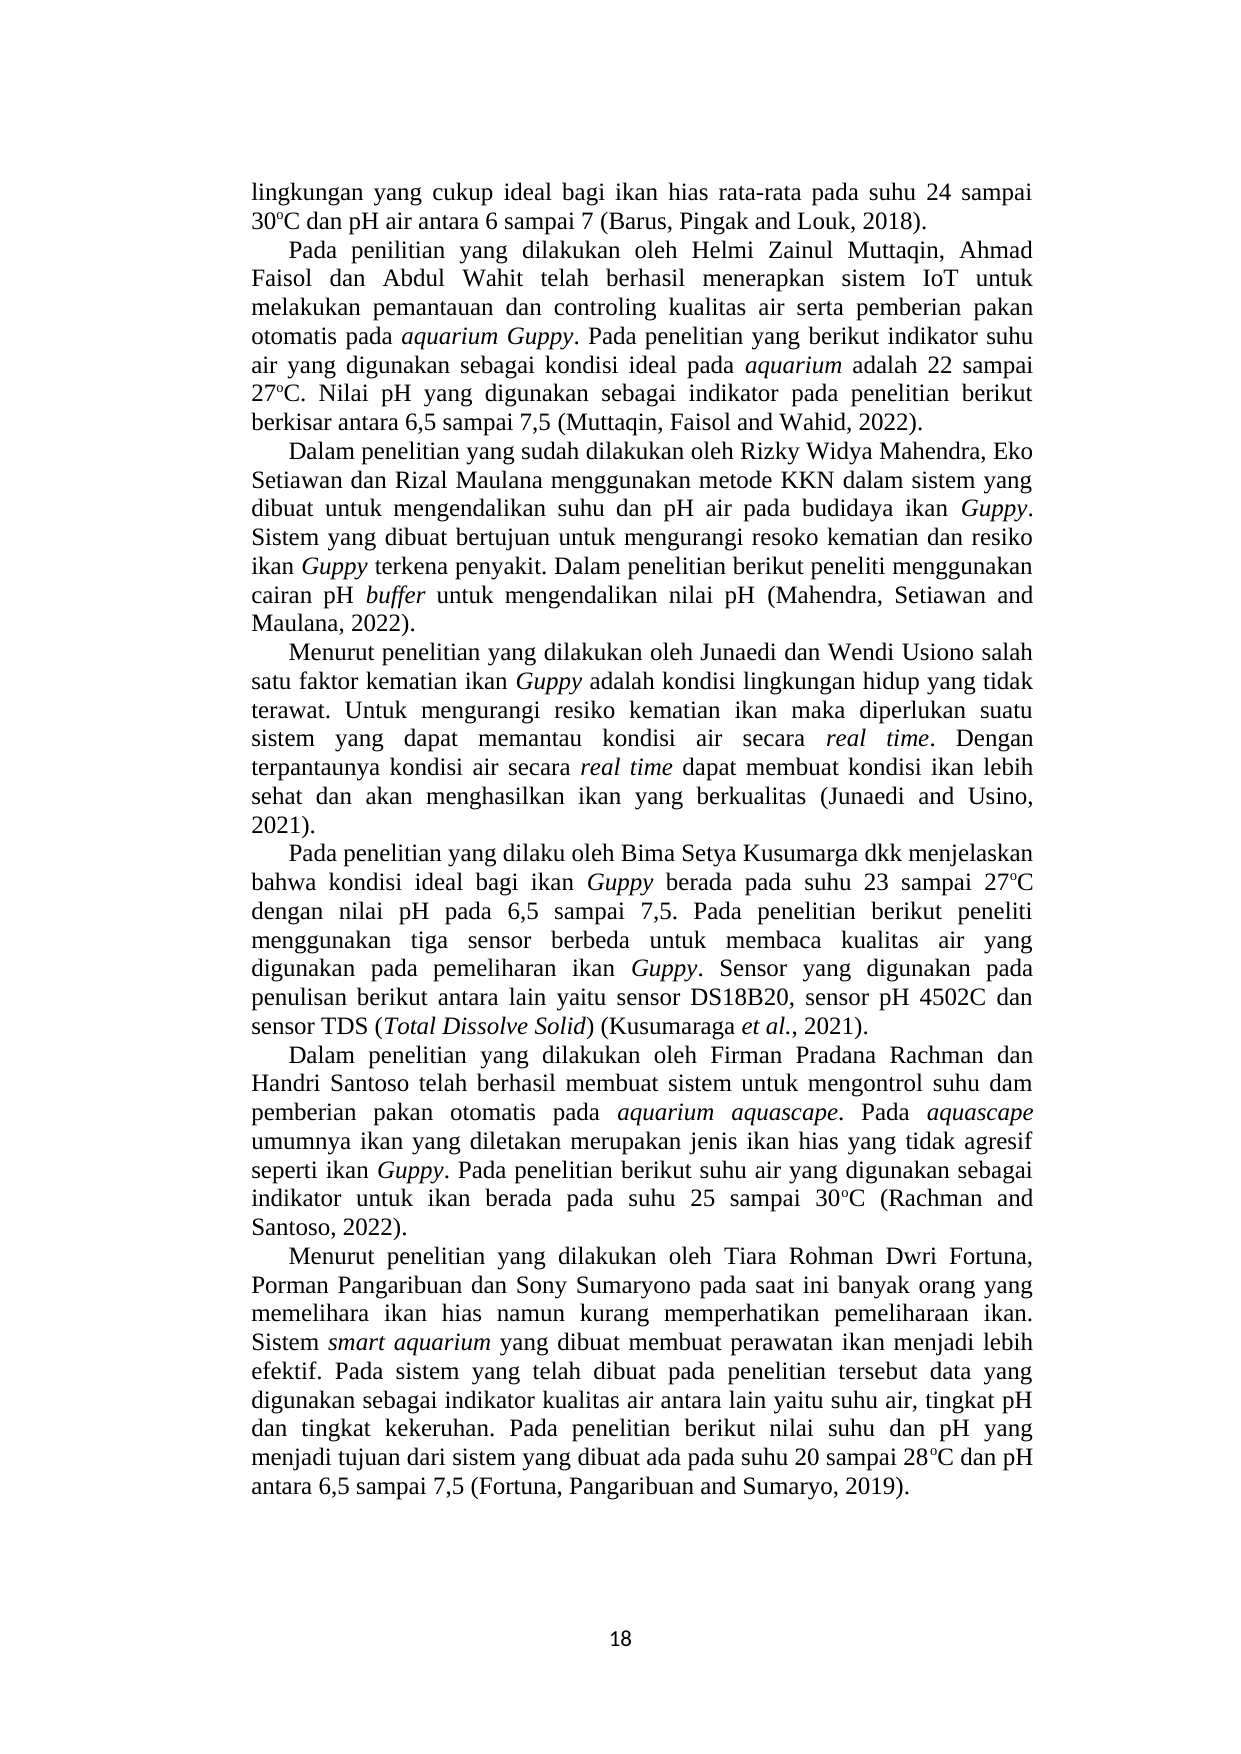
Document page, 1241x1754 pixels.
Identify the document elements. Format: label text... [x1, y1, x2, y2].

text Pada penelitian yang dilaku oleh Bima Setya Kusumarga dkk menjelaskan bahwa kondisi ideal bagi ikan Guppy berada pada suhu 23 sampai 27oC dengan nilai pH pada 6,5 sampai 7,5. Pada penelitian berikut peneliti menggunakan tiga sensor berbeda untuk membaca kualitas air yang digunakan pada pemeliharan ikan Guppy. Sensor yang digunakan pada penulisan berikut antara lain yaitu sensor DS18B20, sensor pH 4502C dan sensor TDS (Total Dissolve Solid) (Kusumaraga et al., 2021). [251, 838, 1033, 1040]
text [251, 177, 1033, 235]
text Pada penilitian yang dilakukan oleh Helmi Zainul Muttaqin, Ahmad Faisol dan Abdul Wahit telah berhasil menerapkan sistem IoT untuk melakukan pemantauan dan controling kualitas air serta pemberian pakan otomatis pada aquarium Guppy. Pada penelitian yang berikut indikator suhu air yang digunakan sebagai kondisi ideal pada aquarium adalah 22 sampai 27oC. Nilai pH yang digunakan sebagai indikator pada penelitian berikut berkisar antara 6,5 sampai 7,5 (Muttaqin, Faisol and Wahid, 2022). [251, 235, 1033, 436]
text Dalam penelitian yang sudah dilakukan oleh Rizky Widya Mahendra, Eko Setiawan dan Rizal Maulana menggunakan metode KKN dalam sistem yang dibuat untuk mengendalikan suhu dan pH air pada budidaya ikan Guppy. Sistem yang dibuat bertujuan untuk mengurangi resoko kematian dan resiko ikan Guppy terkena penyakit. Dalam penelitian berikut peneliti menggunakan cairan pH buffer untuk mengendalikan nilai pH (Mahendra, Setiawan and Maulana, 2022). [251, 436, 1033, 637]
text Dalam penelitian yang dilakukan oleh Firman Pradana Rachman dan Handri Santoso telah berhasil membuat sistem untuk mengontrol suhu dam pemberian pakan otomatis pada aquarium aquascape. Pada aquascape umumnya ikan yang diletakan merupakan jenis ikan hias yang tidak agresif seperti ikan Guppy. Pada penelitian berikut suhu air yang digunakan sebagai indikator untuk ikan berada pada suhu 25 sampai 30oC (Rachman and Santoso, 2022). [251, 1040, 1033, 1241]
text Menurut penelitian yang dilakukan oleh Junaedi dan Wendi Usiono salah satu faktor kematian ikan Guppy adalah kondisi lingkungan hidup yang tidak terawat. Untuk mengurangi resiko kematian ikan maka diperlukan suatu sistem yang dapat memantau kondisi air secara real time. Dengan terpantaunya kondisi air secara real time dapat membuat kondisi ikan lebih sehat dan akan menghasilkan ikan yang berkualitas (Junaedi and Usino, 2021). [251, 637, 1033, 838]
text Menurut penelitian yang dilakukan oleh Tiara Rohman Dwri Fortuna, Porman Pangaribuan dan Sony Sumaryono pada saat ini banyak orang yang memelihara ikan hias namun kurang memperhatikan pemeliharaan ikan. Sistem smart aquarium yang dibuat membuat perawatan ikan menjadi lebih efektif. Pada sistem yang telah dibuat pada penelitian tersebut data yang digunakan sebagai indikator kualitas air antara lain yaitu suhu air, tingkat pH dan tingkat kekeruhan. Pada penelitian berikut nilai suhu dan pH yang menjadi tujuan dari sistem yang dibuat ada pada suhu 20 sampai 28oC dan pH antara 6,5 sampai 7,5 (Fortuna, Pangaribuan and Sumaryo, 2019). [251, 1241, 1033, 1500]
